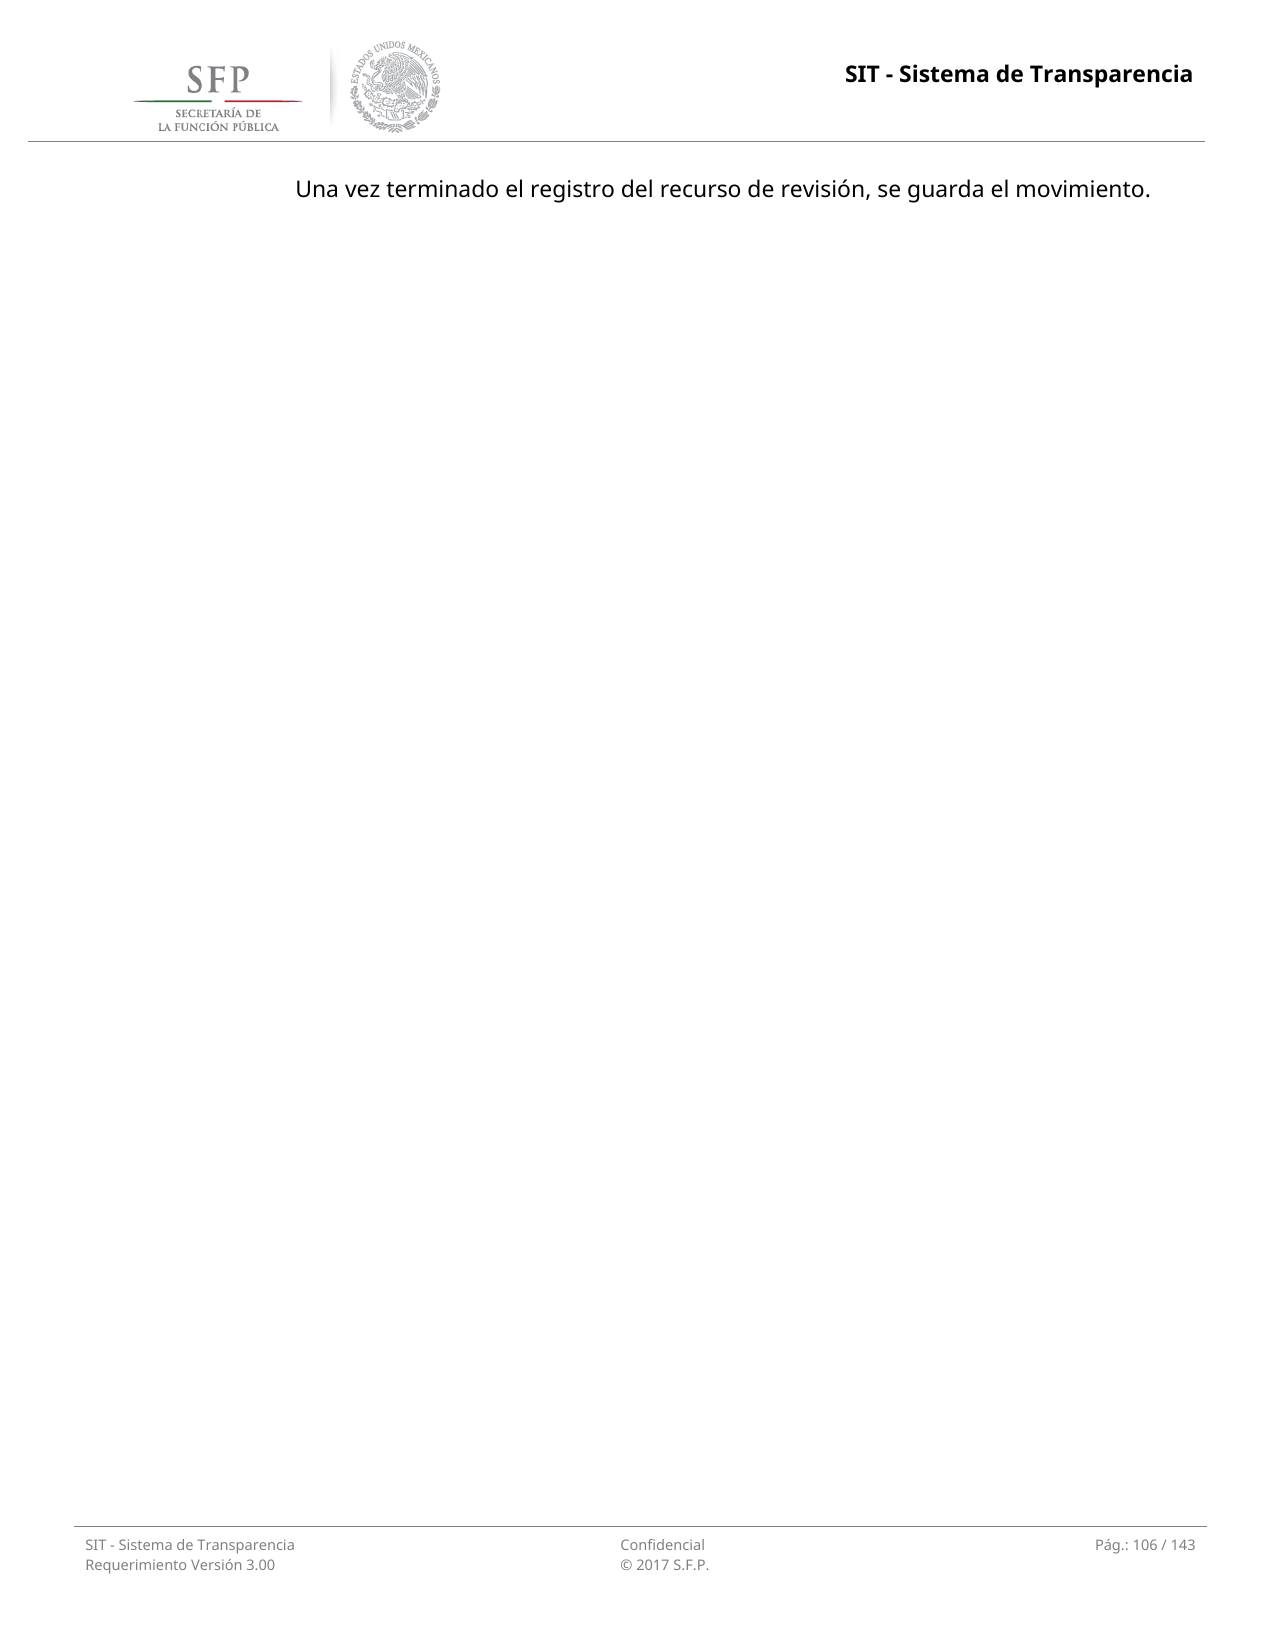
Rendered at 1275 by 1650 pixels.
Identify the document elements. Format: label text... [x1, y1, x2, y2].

picture [132, 37, 442, 134]
text Una vez terminado el registro del recurso de revisión, se guarda el movimiento. [295, 173, 1167, 204]
